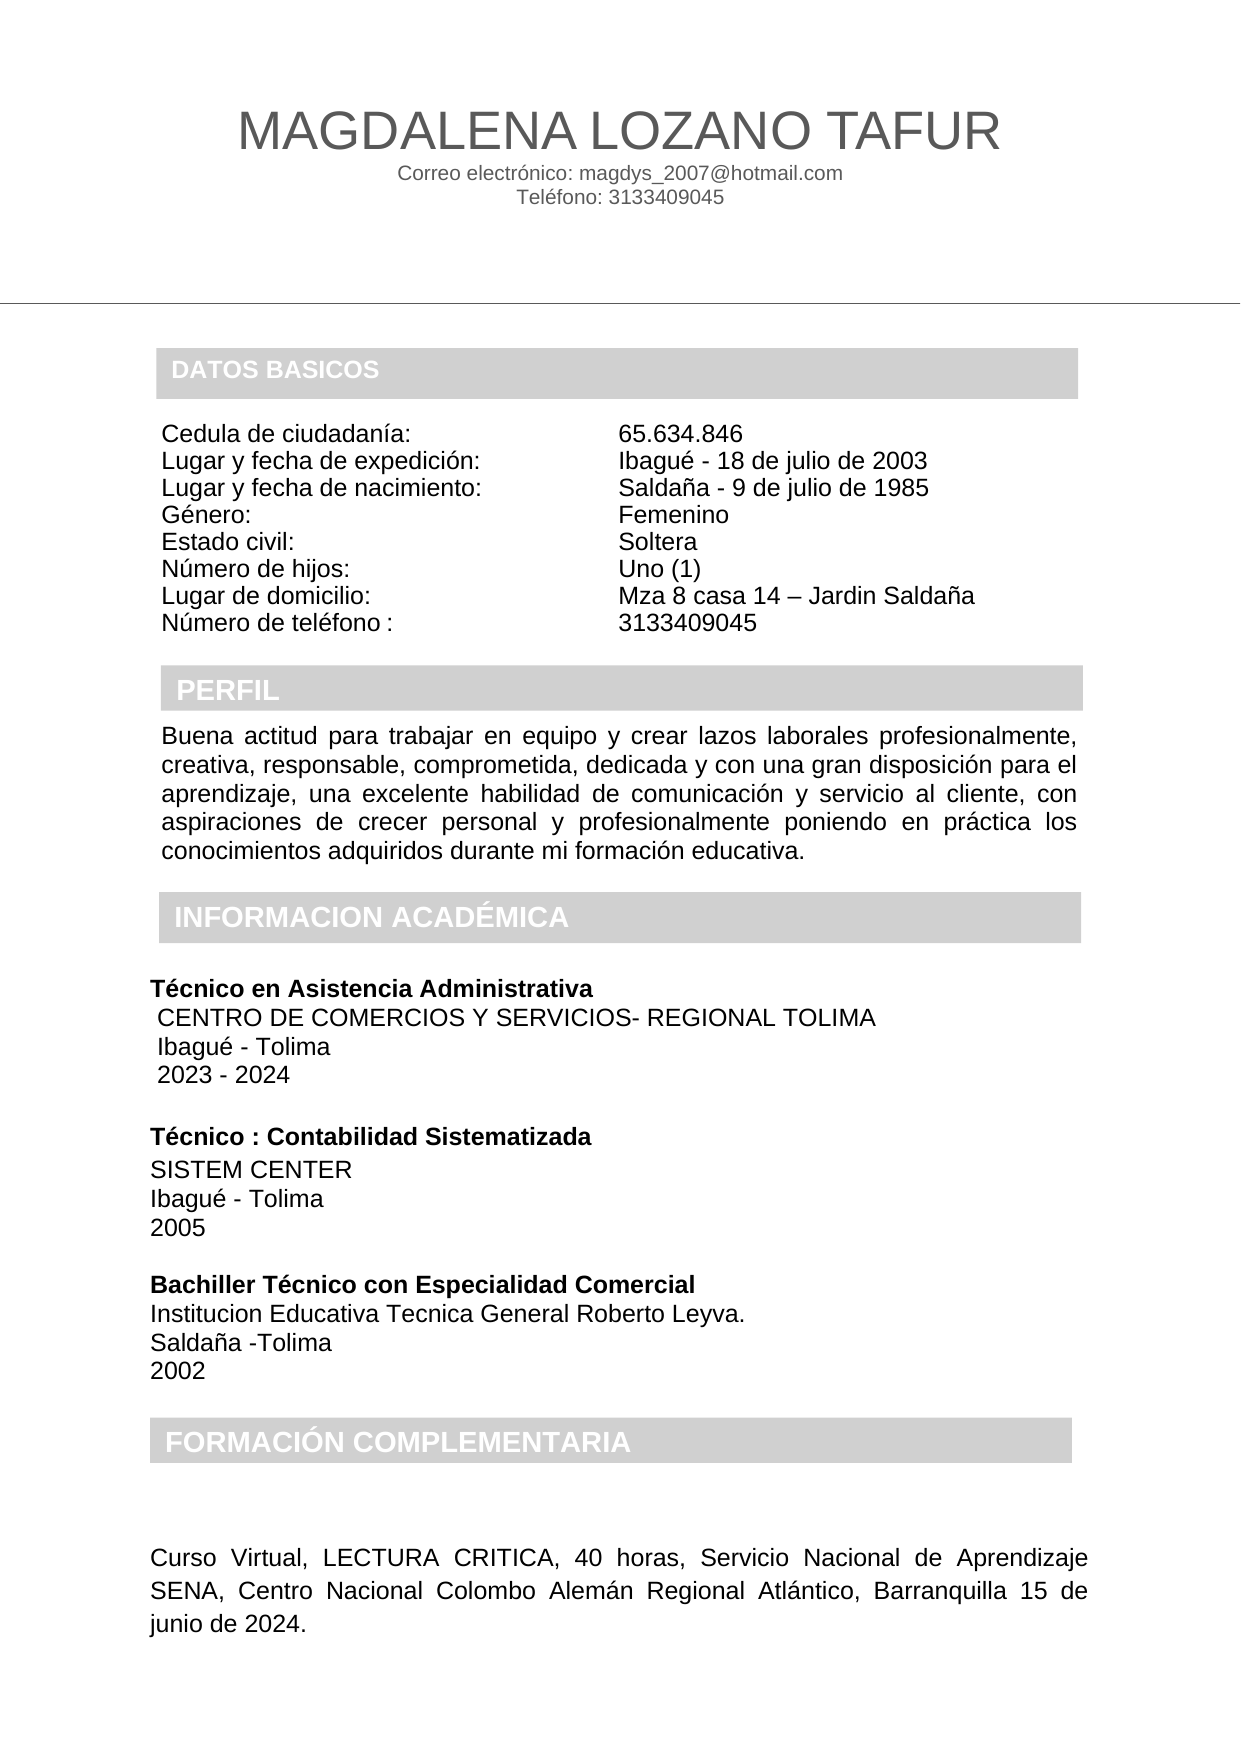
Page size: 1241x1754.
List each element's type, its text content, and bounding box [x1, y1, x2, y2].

text Técnico en Asistencia Administrativa [150, 974, 1090, 1003]
text Institucion Educativa Tecnica General Roberto Leyva. [150, 1299, 1090, 1328]
table_cell Cedula de ciudadanía: 65.634.846 Lugar y fecha de expedición: Ibagué - 18 de julio de 2003 Lugar y fecha de nacimiento: Saldaña - 9 de julio de 1985 Género: Femenino Estado civil: Soltera Número de hijos: Uno (1) Lugar de domicilio: Mza 8 casa 14 – Jardin Saldaña Número de teléfono : 3133409045 Buena actitud para trabajar en equipo y crear lazos laborales profesionalmente, creativa, responsable, comprometida, dedicada y con una gran disposición para el aprendizaje, una excelente habilidad de comunicación y servicio al cliente, con aspiraciones de crecer personal y profesionalmente poniendo en práctica los conocimientos adquiridos durante mi formación educativa. [150, 308, 1090, 872]
text Bachiller Técnico con Especialidad Comercial [150, 1270, 1090, 1299]
table_header MAGDALENA LOZANO TAFUR : magdys_2007@hotmail.com Teléfono: 3133409045 [150, 99, 1090, 308]
text Saldaña -Tolima [150, 1328, 1090, 1356]
text SISTEM CENTER [150, 1155, 1090, 1184]
text Ibagué - Tolima [150, 1184, 1090, 1213]
text CENTRO DE COMERCIOS Y SERVICIOS- REGIONAL TOLIMA [150, 1003, 1090, 1032]
text 2005 [150, 1213, 1090, 1241]
text Curso Virtual, LECTURA CRITICA, 40 horas, Servicio Nacional de Aprendizaje SENA, Centro Nacional Colombo Alemán Regional Atlántico, Barranquilla 15 de junio de 2024. [150, 1543, 1090, 1638]
text Ibagué - Tolima [150, 1032, 1090, 1060]
text 2002 [150, 1356, 1090, 1385]
text Técnico : Contabilidad Sistematizada [150, 1122, 1090, 1151]
text 2023 - 2024 [150, 1060, 1090, 1089]
